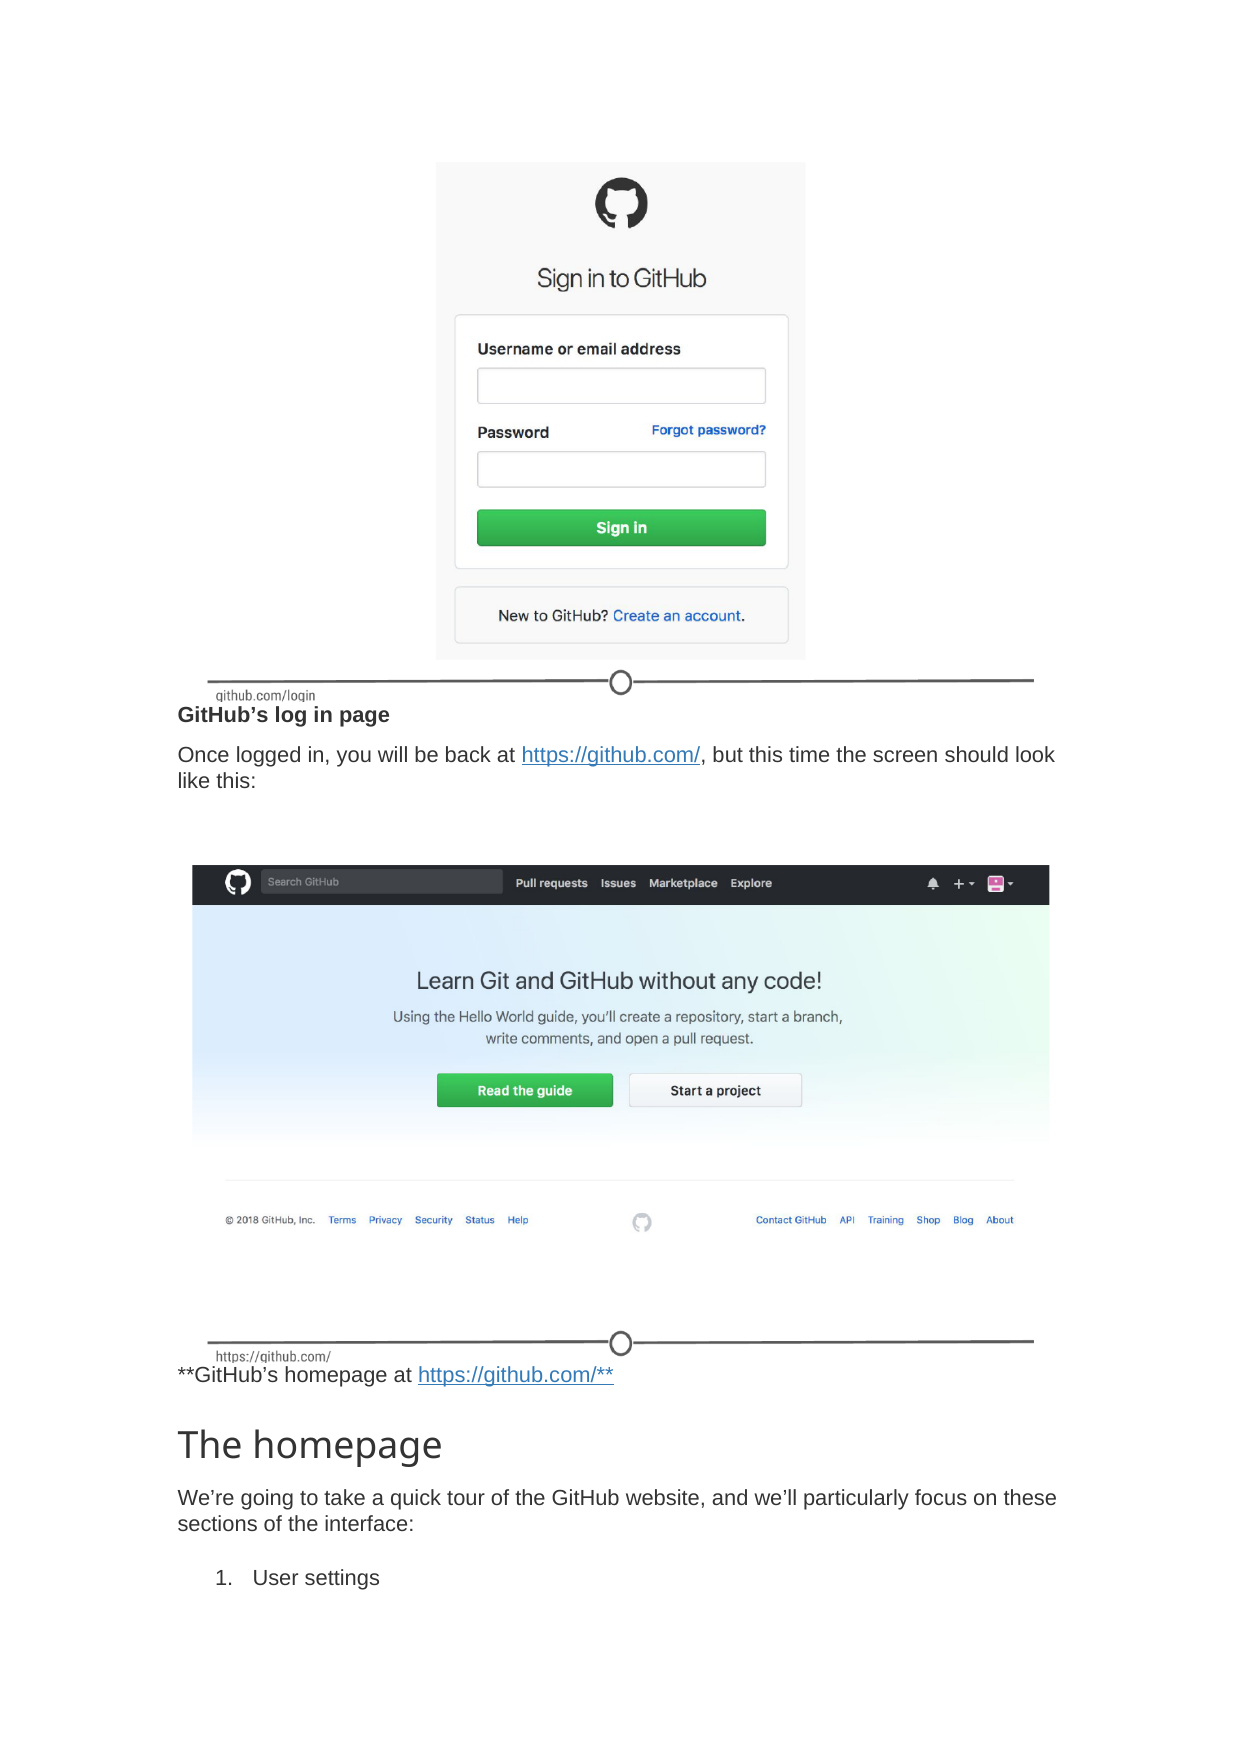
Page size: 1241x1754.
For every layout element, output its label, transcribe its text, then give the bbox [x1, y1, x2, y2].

text The homepage [177, 1419, 1063, 1470]
text **GitHub’s homepage at https://github.com/** [177, 1363, 1063, 1387]
picture [177, 147, 1063, 702]
picture [177, 808, 1063, 1363]
text GitHub’s log in page [177, 702, 1063, 727]
list User settings [215, 1565, 1063, 1590]
text Once logged in, you will be back at https://github.com/, but this time the screen should look like this: [177, 742, 1063, 793]
text We’re going to take a quick tour of the GitHub website, and we’ll particularly focus on these sections of the interface: [177, 1485, 1063, 1536]
